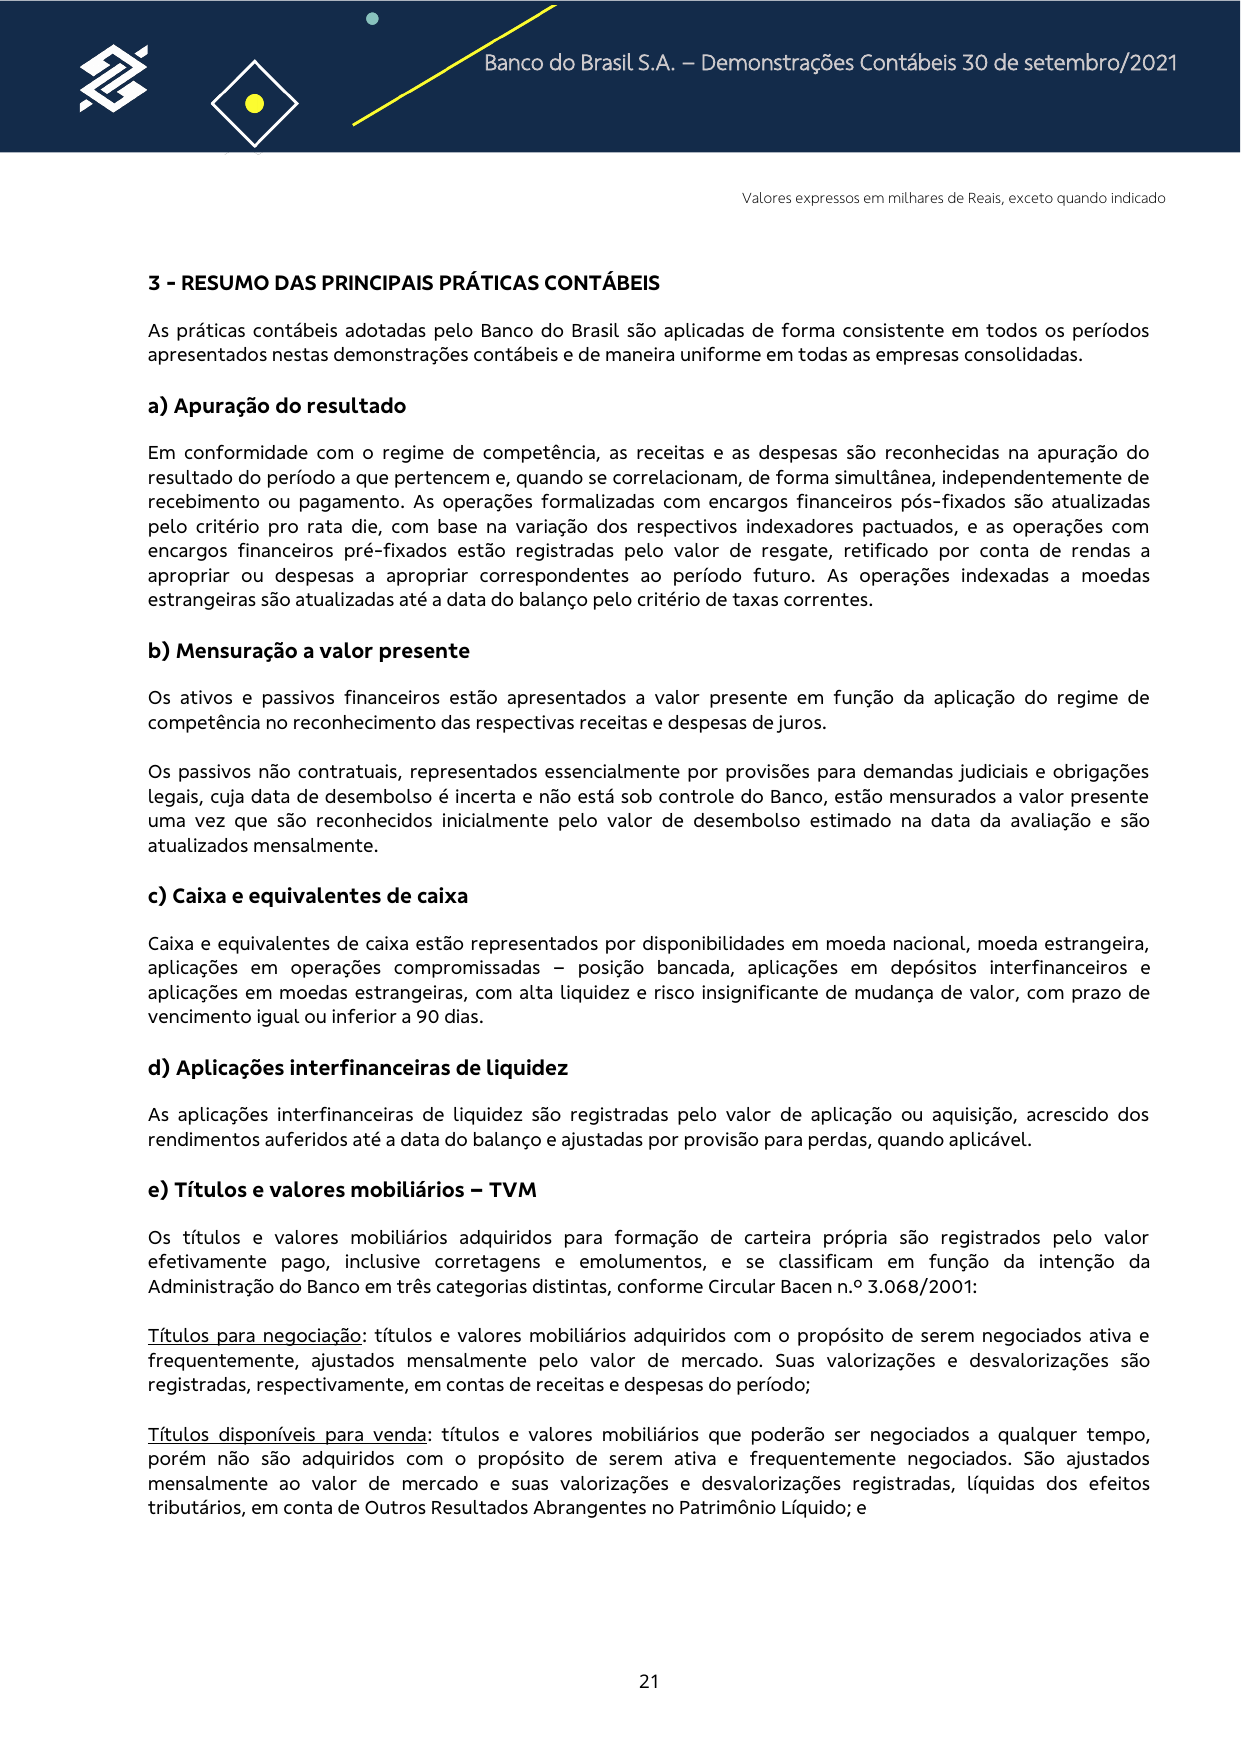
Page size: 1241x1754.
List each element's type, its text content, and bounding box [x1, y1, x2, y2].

text Os ativos e passivos financeiros estão apresentados a valor presente em função da aplicação do regime de competência no reconhecimento das respectivas receitas e despesas de juros. [148, 687, 1152, 733]
picture [79, 44, 148, 113]
text As práticas contábeis adotadas pelo Banco do Brasil são aplicadas de forma consistente em todos os períodos apresentados nestas demonstrações contábeis e de maneira uniforme em todas as empresas consolidadas. [148, 319, 1152, 365]
text Títulos para negociação: títulos e valores mobiliários adquiridos com o propósito de serem negociados ativa e frequentemente, ajustados mensalmente pelo valor de mercado. Suas valorizações e desvalorizações são registradas, respectivamente, em contas de receitas e despesas do período; [148, 1325, 1152, 1396]
text Em conformidade com o regime de competência, as receitas e as despesas são reconhecidas na apuração do resultado do período a que pertencem e, quando se correlacionam, de forma simultânea, independentemente de recebimento ou pagamento. As operações formalizadas com encargos financeiros pós-fixados são atualizadas pelo critério pro rata die, com base na variação dos respectivos indexadores pactuados, e as operações com encargos financeiros pré-fixados estão registradas pelo valor de resgate, retificado por conta de rendas a apropriar ou despesas a apropriar correspondentes ao período futuro. As operações indexadas a moedas estrangeiras são atualizadas até a data do balanço pelo critério de taxas correntes. [148, 442, 1152, 610]
text ) Aplicações interfinanceiras de liquidez [148, 1056, 1152, 1079]
text Títulos disponíveis para venda: títulos e valores mobiliários que poderão ser negociados a qualquer tempo, porém não são adquiridos com o propósito de serem ativa e frequentemente negociados. São ajustados mensalmente ao valor de mercado e suas valorizações e desvalorizações registradas, líquidas dos efeitos tributários, em conta de Outros Resultados Abrangentes no Patrimônio Líquido; e [148, 1424, 1152, 1518]
text ) Caixa e equivalentes de caixa [148, 884, 1152, 908]
text ) Apuração do resultado [148, 393, 1152, 417]
text ) Títulos e valores mobiliários – TVM [148, 1178, 1152, 1202]
text Os títulos e valores mobiliários adquiridos para formação de carteira própria são registrados pelo valor efetivamente pago, inclusive corretagens e emolumentos, e se classificam em função da intenção da Administração do Banco em três categorias distintas, conforme Circular Bacen n.º 3.068/2001: [148, 1227, 1152, 1297]
text Caixa e equivalentes de caixa estão representados por disponibilidades em moeda nacional, moeda estrangeira, aplicações em operações compromissadas – posição bancada, aplicações em depósitos interfinanceiros e aplicações em moedas estrangeiras, com alta liquidez e risco insignificante de mudança de valor, com prazo de vencimento igual ou inferior a 90 dias. [148, 933, 1152, 1027]
text As aplicações interfinanceiras de liquidez são registradas pelo valor de aplicação ou aquisição, acrescido dos rendimentos auferidos até a data do balanço e ajustadas por provisão para perdas, quando aplicável. [148, 1104, 1152, 1150]
picture [210, 5, 588, 148]
text Os passivos não contratuais, representados essencialmente por provisões para demandas judiciais e obrigações legais, cuja data de desembolso é incerta e não está sob controle do Banco, estão mensurados a valor presente uma vez que são reconhecidos inicialmente pelo valor de desembolso estimado na data da avaliação e são atualizados mensalmente. [148, 761, 1152, 856]
text - RESUMO DAS PRINCIPAIS PRÁTICAS CONTÁBEIS [148, 271, 1152, 294]
text ) Mensuração a valor presente [148, 638, 1152, 662]
